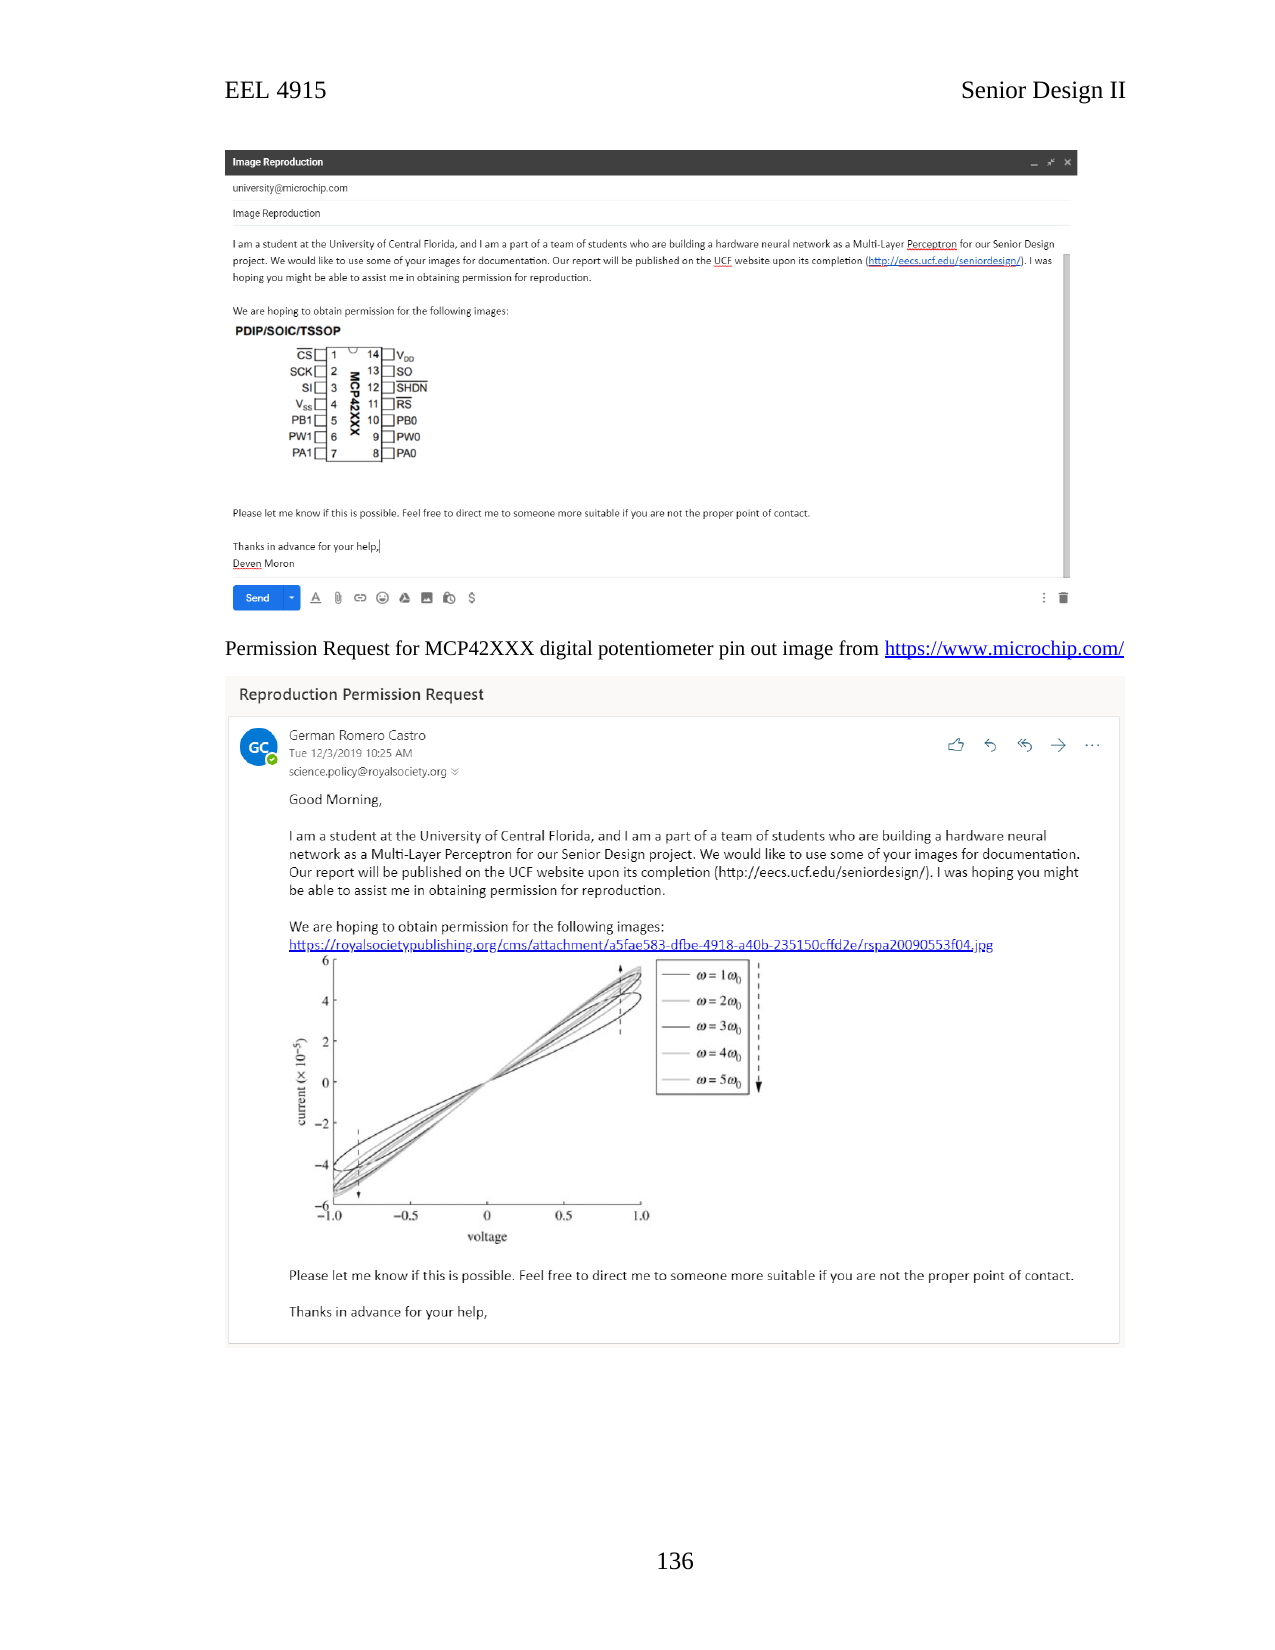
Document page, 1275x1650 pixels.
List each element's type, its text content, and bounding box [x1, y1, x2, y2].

text Permission Request for MCP42XXX digital potentiometer pin out image from https://www.microchip.com/ [225, 635, 1125, 659]
picture [225, 150, 1078, 619]
picture [225, 676, 1125, 1348]
